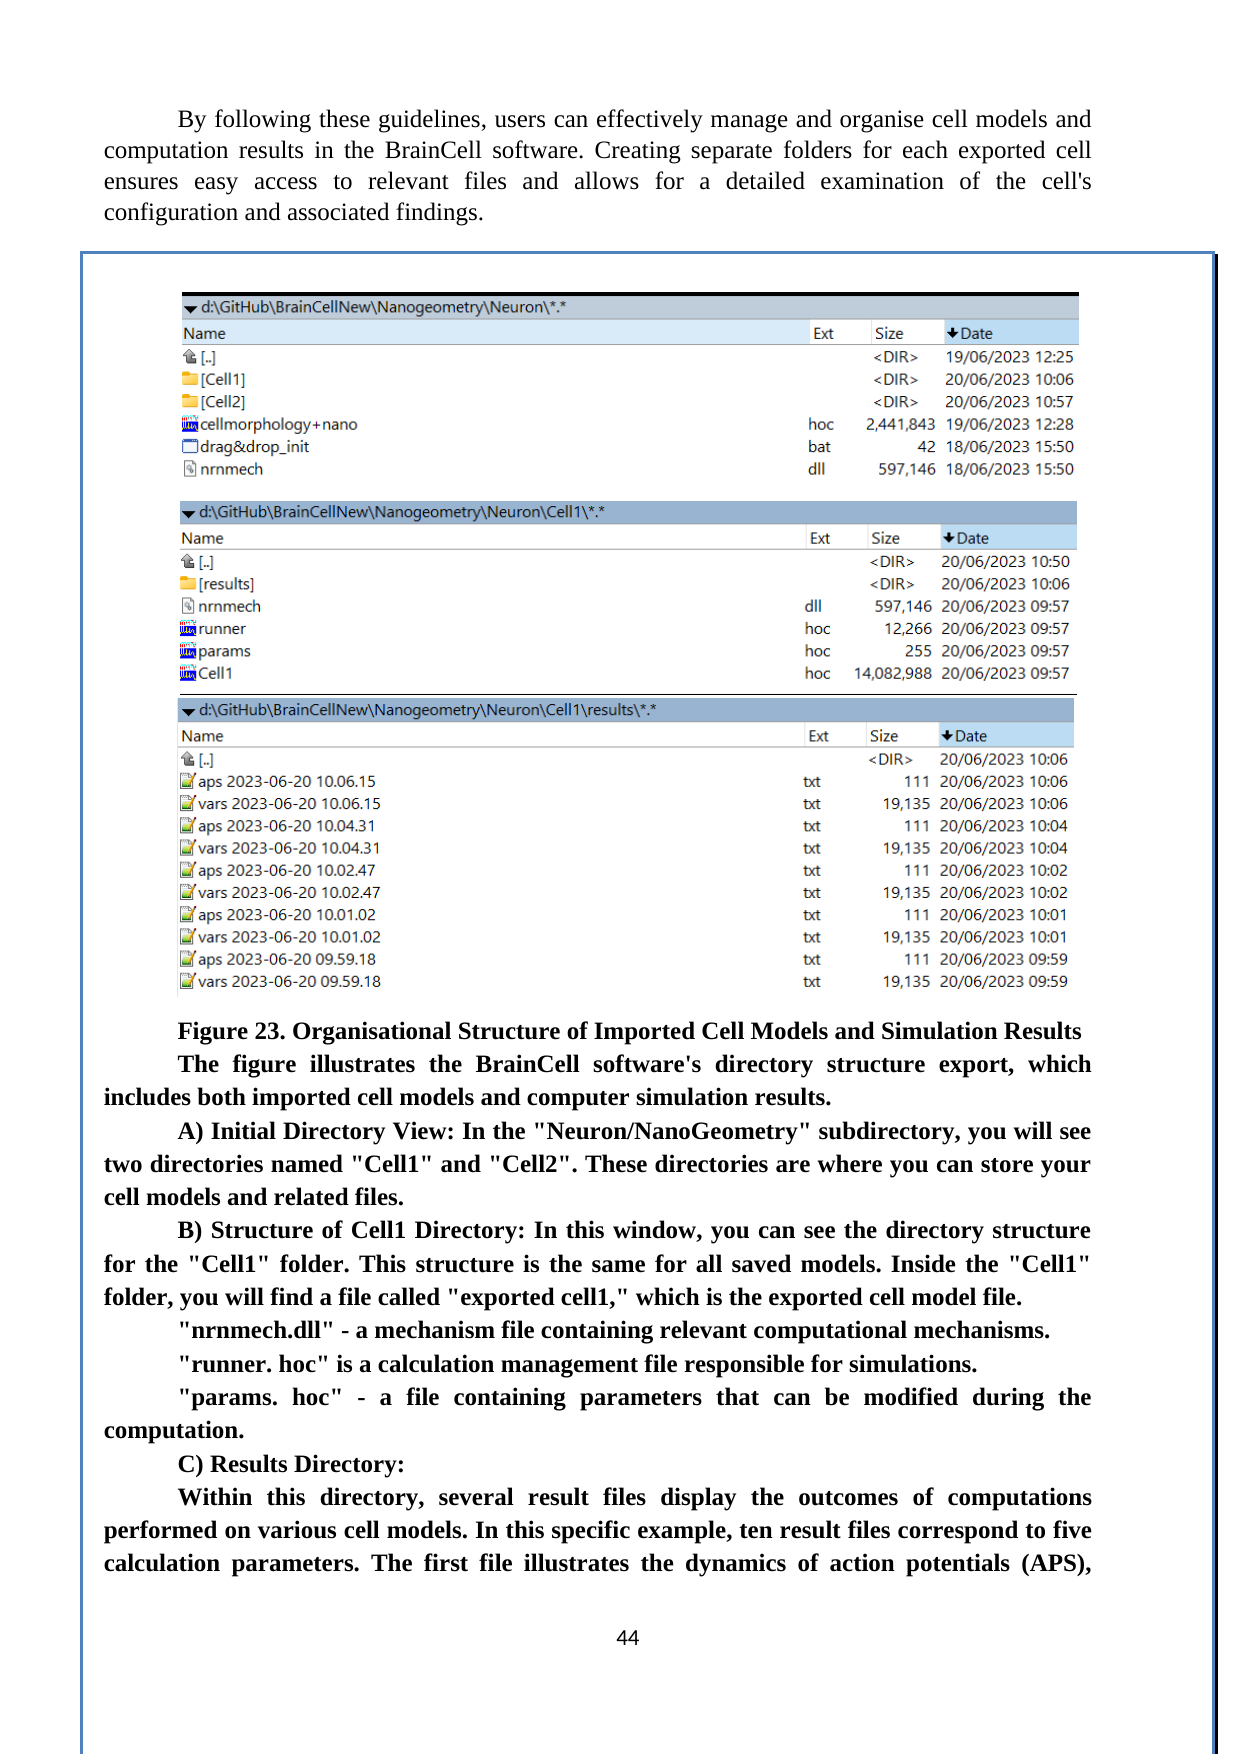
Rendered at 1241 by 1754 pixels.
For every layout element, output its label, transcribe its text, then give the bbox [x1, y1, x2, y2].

text The figure illustrates the BrainCell software's directory structure export, which includes both imported cell models and computer simulation results. [103, 1049, 1093, 1111]
text "nrnmech.dll" - a mechanism file containing relevant computational mechanisms. [103, 1315, 1093, 1344]
text "params. hoc" - a file containing parameters that can be modified during the computation. [103, 1382, 1093, 1444]
picture [180, 501, 1077, 695]
text Figure 23. Organisational Structure of Imported Cell Models and Simulation Results [103, 1016, 1093, 1045]
text C) Results Directory: [103, 1449, 1093, 1478]
picture [177, 698, 1074, 997]
text B) Structure of Cell1 Directory: In this window, you can see the directory structure for the "Cell1" folder. This structure is the same for all saved models. Inside the "Cell1" folder, you will find a file called "exported cell1," which is the exported cell model file. [103, 1216, 1093, 1310]
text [103, 1482, 1093, 1577]
picture [182, 292, 1079, 496]
text "runner. hoc" is a calculation management file responsible for simulations. [103, 1349, 1093, 1377]
text A) Initial Directory View: In the "Neuron/NanoGeometry" subdirectory, you will see two directories named "Cell1" and "Cell2". These directories are where you can store your cell models and related files. [103, 1116, 1093, 1211]
text By following these guidelines, users can effectively manage and organise cell models and computation results in the BrainCell software. Creating separate folders for each exported cell ensures easy access to relevant files and allows for a detailed examination of the cell's configuration and associated findings. [103, 104, 1093, 226]
